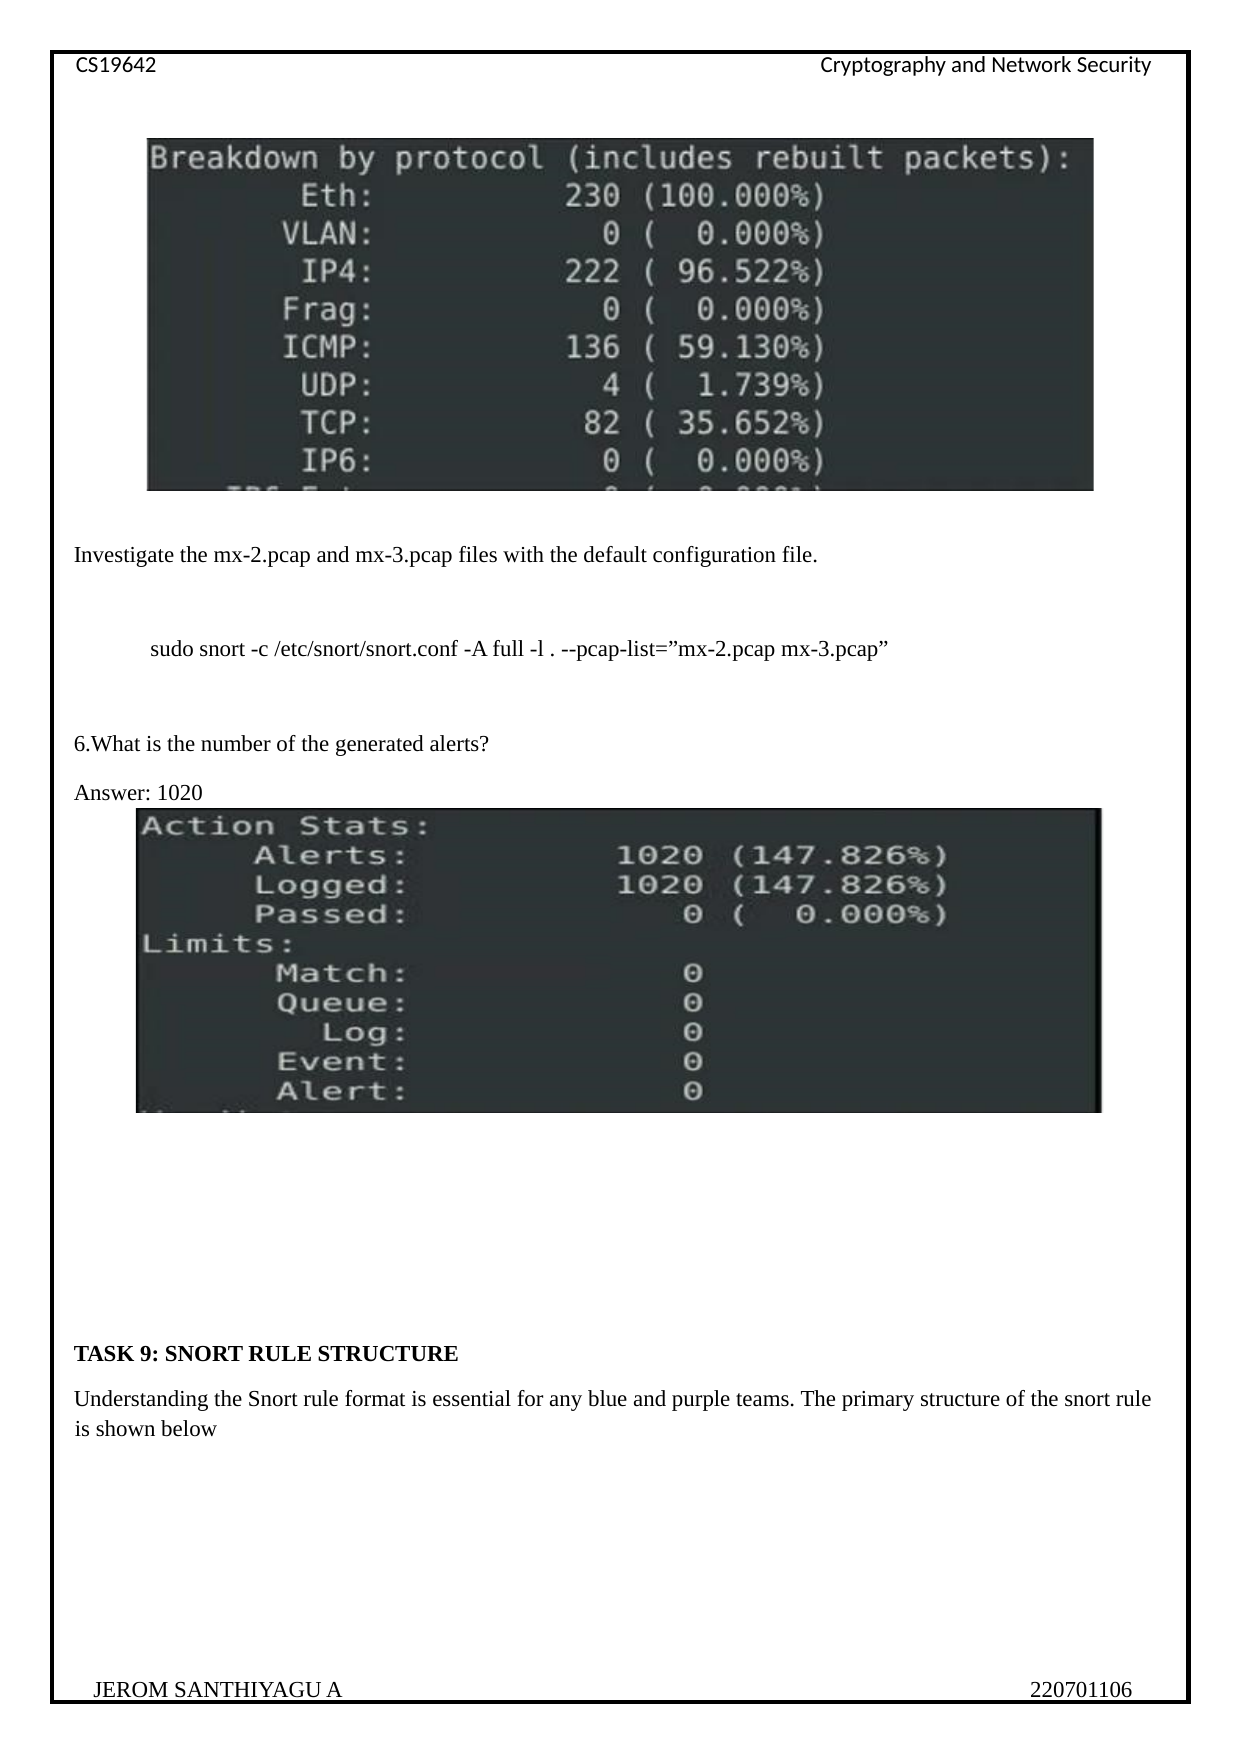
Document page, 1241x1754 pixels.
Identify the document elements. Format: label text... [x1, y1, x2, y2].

text Investigate the mx-2.pcap and mx-3.pcap files with the default configuration file. [73, 541, 1166, 568]
text Answer: 1020 [73, 779, 1166, 805]
text 6.What is the number of the generated alerts? [73, 729, 1166, 756]
text TASK 9: SNORT RULE STRUCTURE [73, 1341, 1172, 1367]
text sudo snort -c /etc/snort/snort.conf -A full -l . --pcap-list=”mx-2.pcap mx-3.pcap” [64, 636, 889, 662]
picture [135, 808, 1105, 1113]
picture [146, 138, 1094, 491]
text Understanding the Snort rule format is essential for any blue and purple teams. The primary structure of the snort rule is shown below [73, 1386, 1166, 1441]
